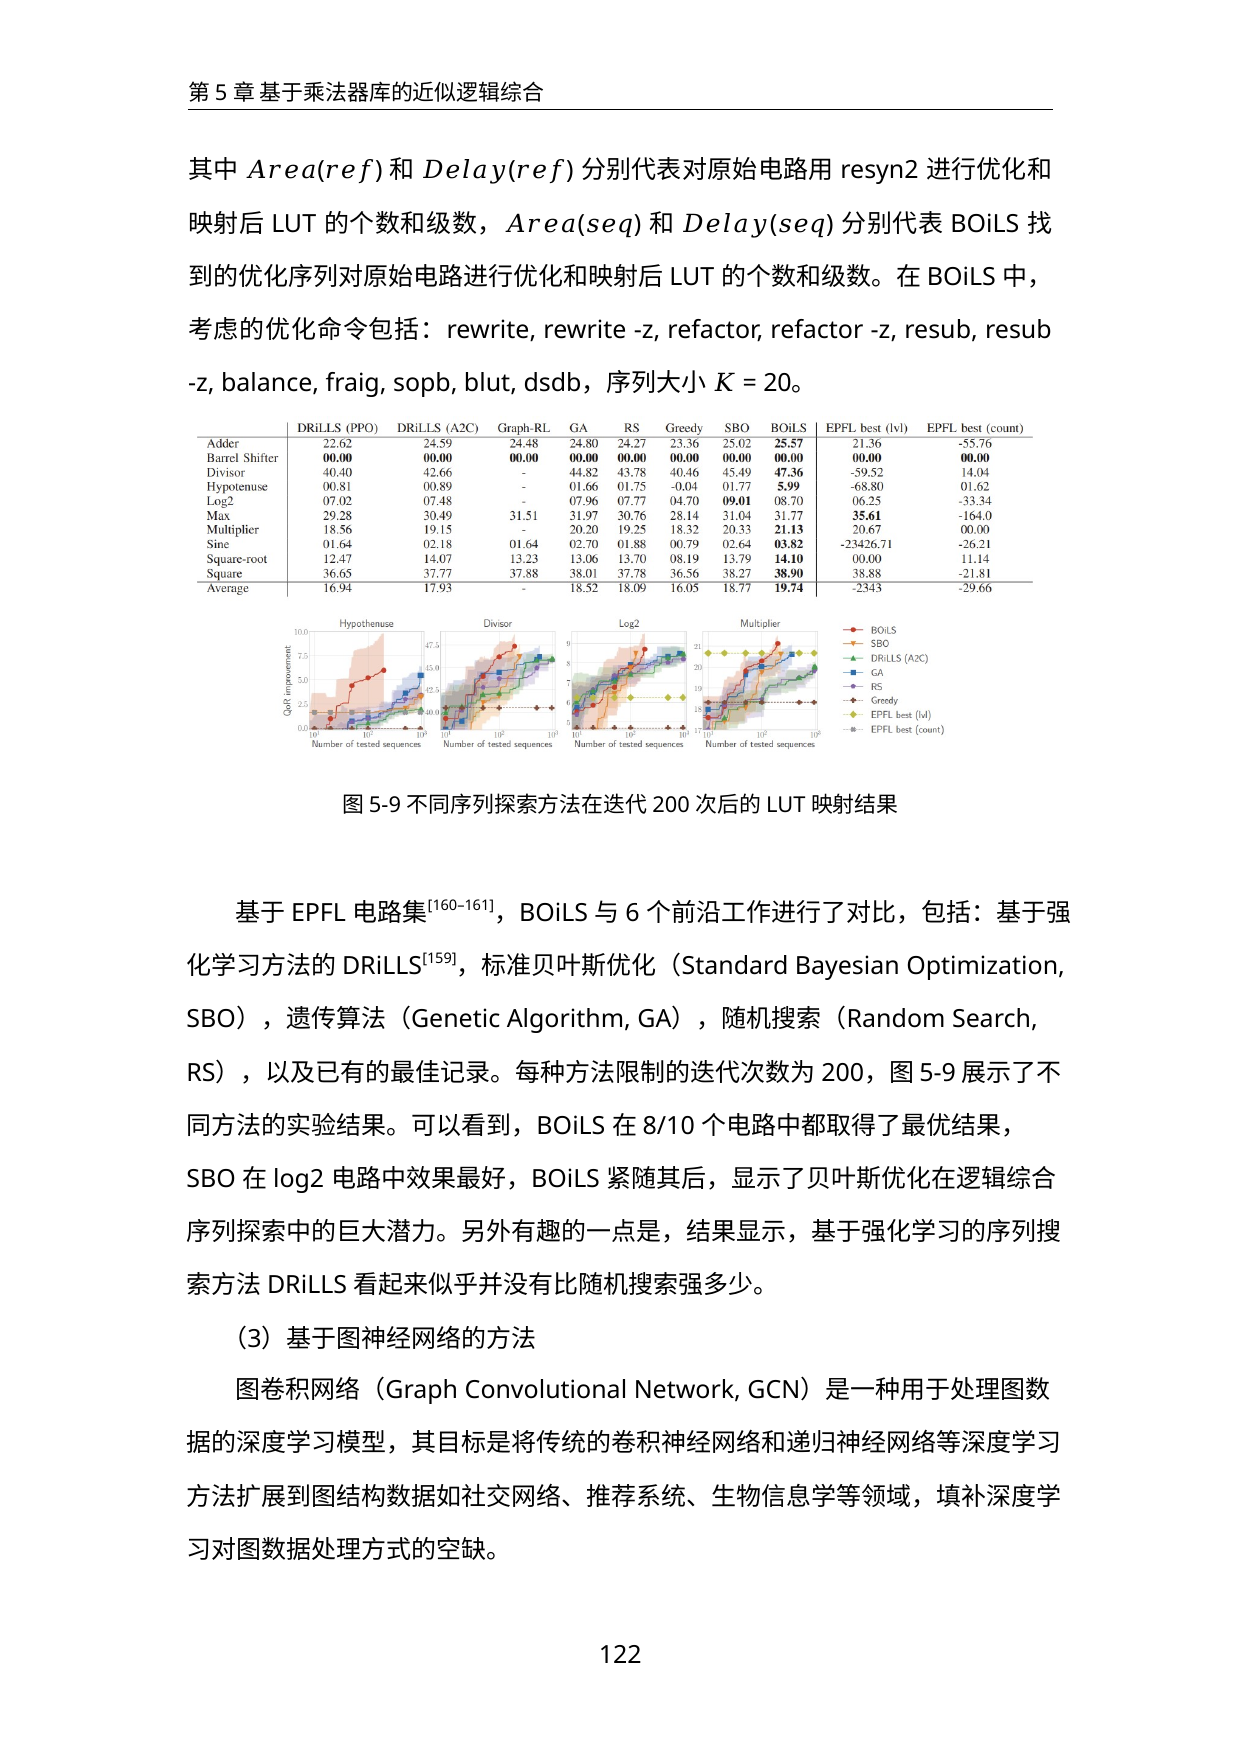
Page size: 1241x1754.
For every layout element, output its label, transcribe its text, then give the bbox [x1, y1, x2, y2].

text （3）基于图神经网络的方法 [222, 1319, 1054, 1355]
picture [187, 416, 1053, 756]
text 基于 EPFL 电路集[160–161]，BOiLS 与 6 个前沿工作进行了对比，包括：基于强化学习方法的 DRiLLS[159]，标准贝叶斯优化（Standard Bayesian Optimization, SBO），遗传算法（Genetic Algorithm, GA），随机搜索（Random Search, RS），以及已有的最佳记录。每种方法限制的迭代次数为 200，图5-9展示了不同方法的实验结果。可以看到，BOiLS 在 8/10 个电路中都取得了最优结果，SBO 在 log2 电路中效果最好，BOiLS 紧随其后，显示了贝叶斯优化在逻辑综合序列探索中的巨大潜力。另外有趣的一点是，结果显示，基于强化学习的序列搜索方法 DRiLLS 看起来似乎并没有比随机搜索强多少。 [186, 892, 1072, 1301]
text 图卷积网络（Graph Convolutional Network, GCN）是一种用于处理图数据的深度学习模型，其目标是将传统的卷积神经网络和递归神经网络等深度学习方法扩展到图结构数据如社交网络、推荐系统、生物信息学等领域，填补深度学习对图数据处理方式的空缺。 [186, 1370, 1072, 1566]
text 其中 𝐴𝑟𝑒𝑎(𝑟𝑒𝑓) 和 𝐷𝑒𝑙𝑎𝑦(𝑟𝑒𝑓) 分别代表对原始电路用 resyn2 进行优化和映射后 LUT 的个数和级数，𝐴𝑟𝑒𝑎(𝑠𝑒𝑞) 和 𝐷𝑒𝑙𝑎𝑦(𝑠𝑒𝑞) 分别代表 BOiLS 找到的优化序列对原始电路进行优化和映射后 LUT 的个数和级数。在 BOiLS 中，考虑的优化命令包括：rewrite, rewrite -z, refactor, refactor -z, resub, resub -z, balance, fraig, sopb, blut, dsdb，序列大小 𝐾 = 20。 [188, 150, 1052, 399]
text 图 5-9 不同序列探索方法在迭代 200 次后的 LUT 映射结果 [172, 787, 1068, 818]
